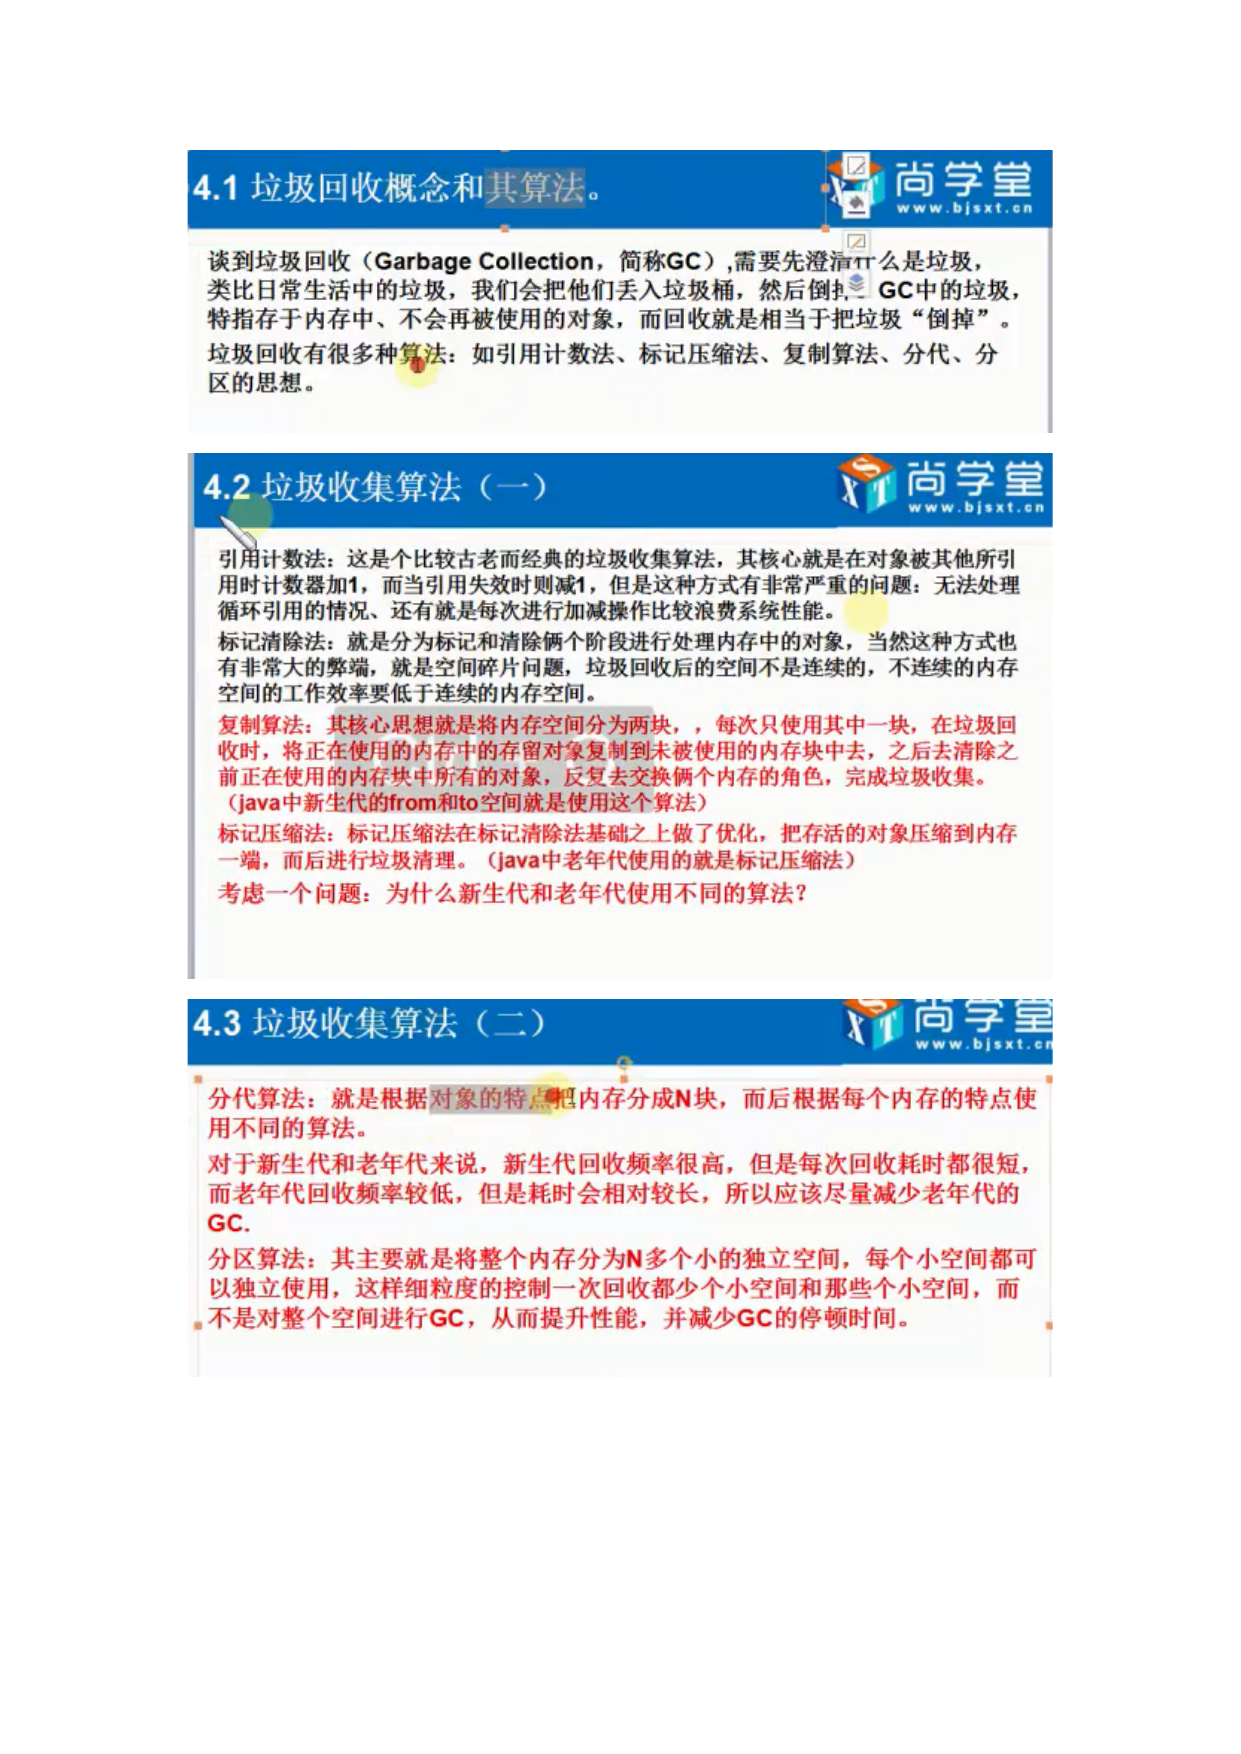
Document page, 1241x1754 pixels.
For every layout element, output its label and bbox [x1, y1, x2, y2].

picture [187, 453, 1053, 979]
picture [187, 150, 1053, 433]
picture [187, 999, 1053, 1377]
